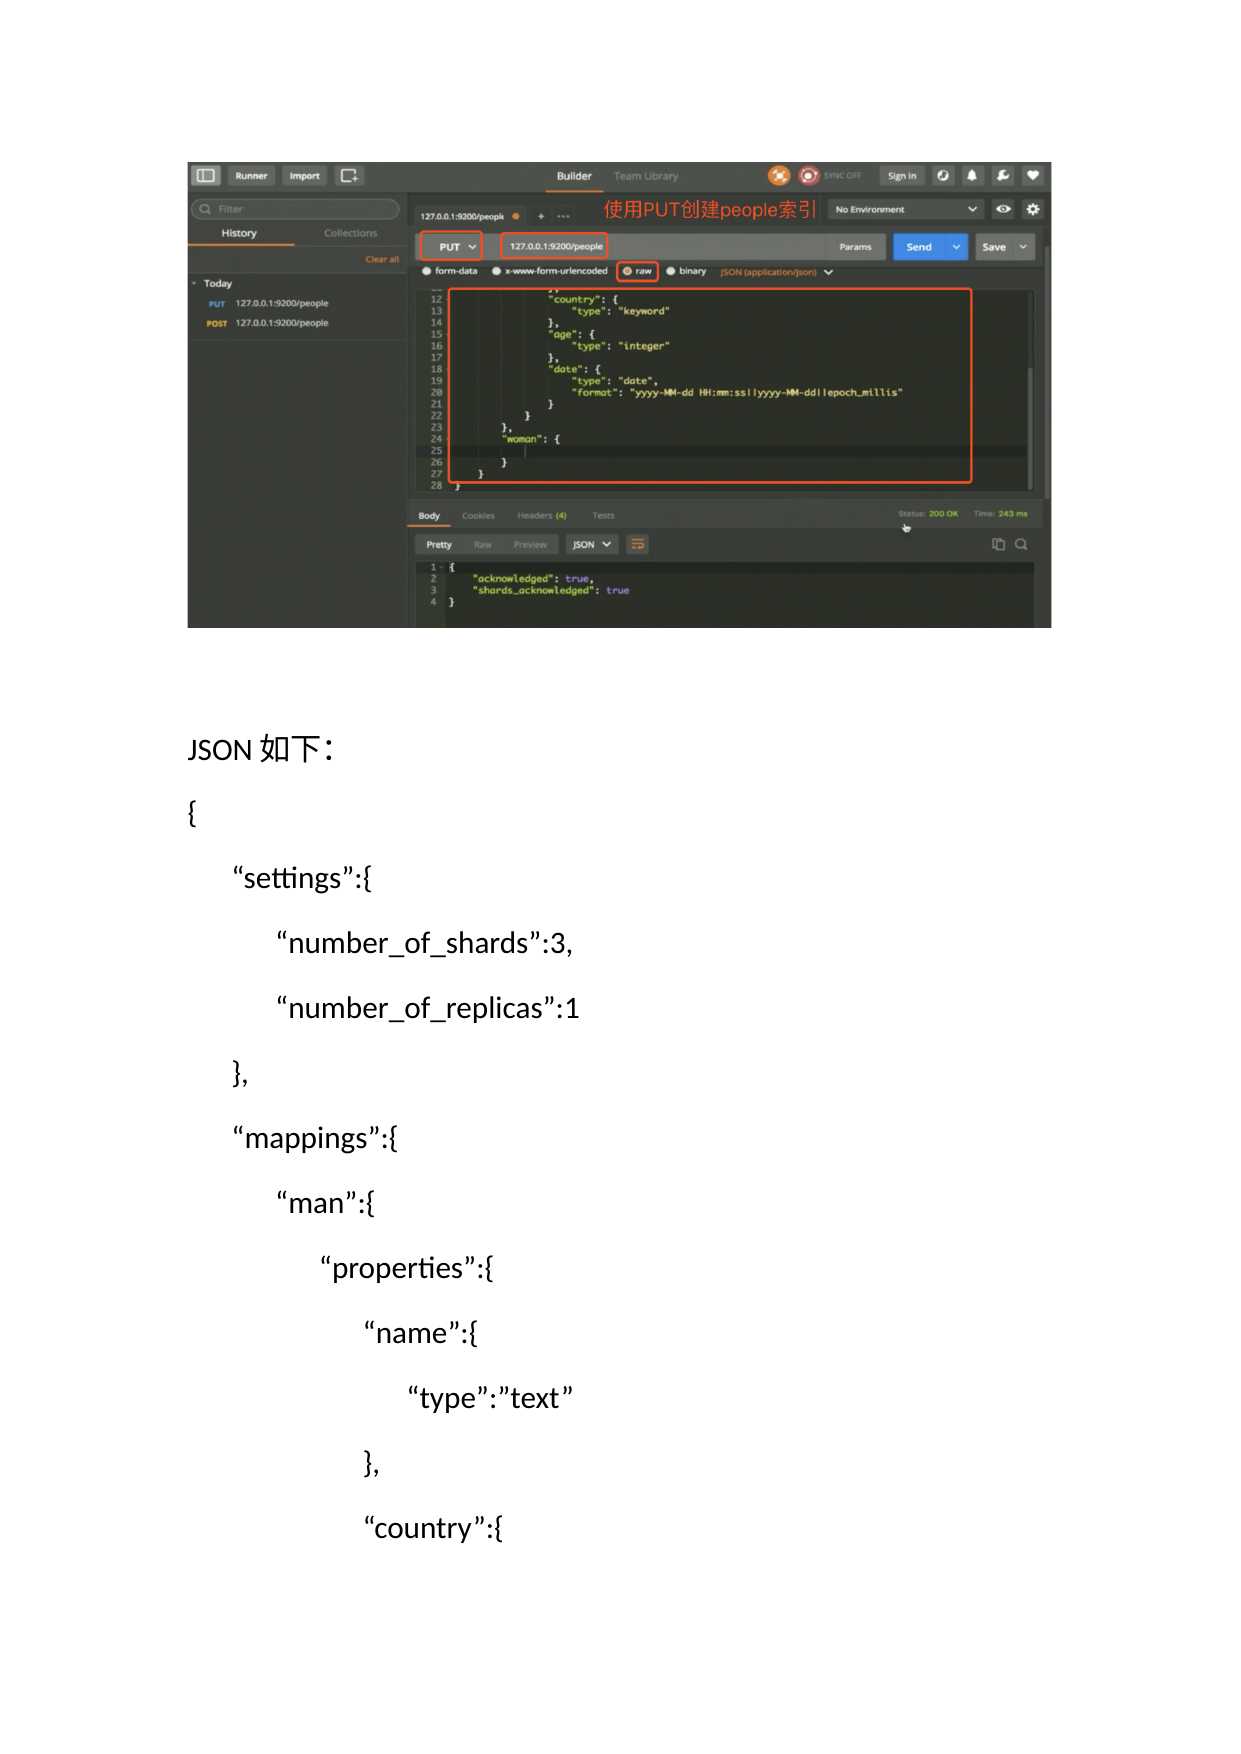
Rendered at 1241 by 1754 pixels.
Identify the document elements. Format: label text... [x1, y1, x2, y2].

list { [187, 779, 1053, 844]
list “mappings”:{ [187, 1104, 1053, 1169]
list “country”:{ [319, 1494, 1053, 1559]
list “name”:{ [319, 1299, 1053, 1364]
list }, [187, 1039, 1053, 1104]
list }, [319, 1429, 1053, 1494]
list “properties”:{ [275, 1234, 1053, 1299]
list “settings”:{ [187, 844, 1053, 909]
list “number_of_replicas”:1 [231, 974, 1053, 1039]
picture [187, 162, 1052, 628]
list “number_of_shards”:3, [231, 909, 1053, 974]
list JSON如下： [187, 714, 1053, 779]
list “type”:”text” [362, 1364, 1053, 1429]
list “man”:{ [231, 1169, 1053, 1234]
